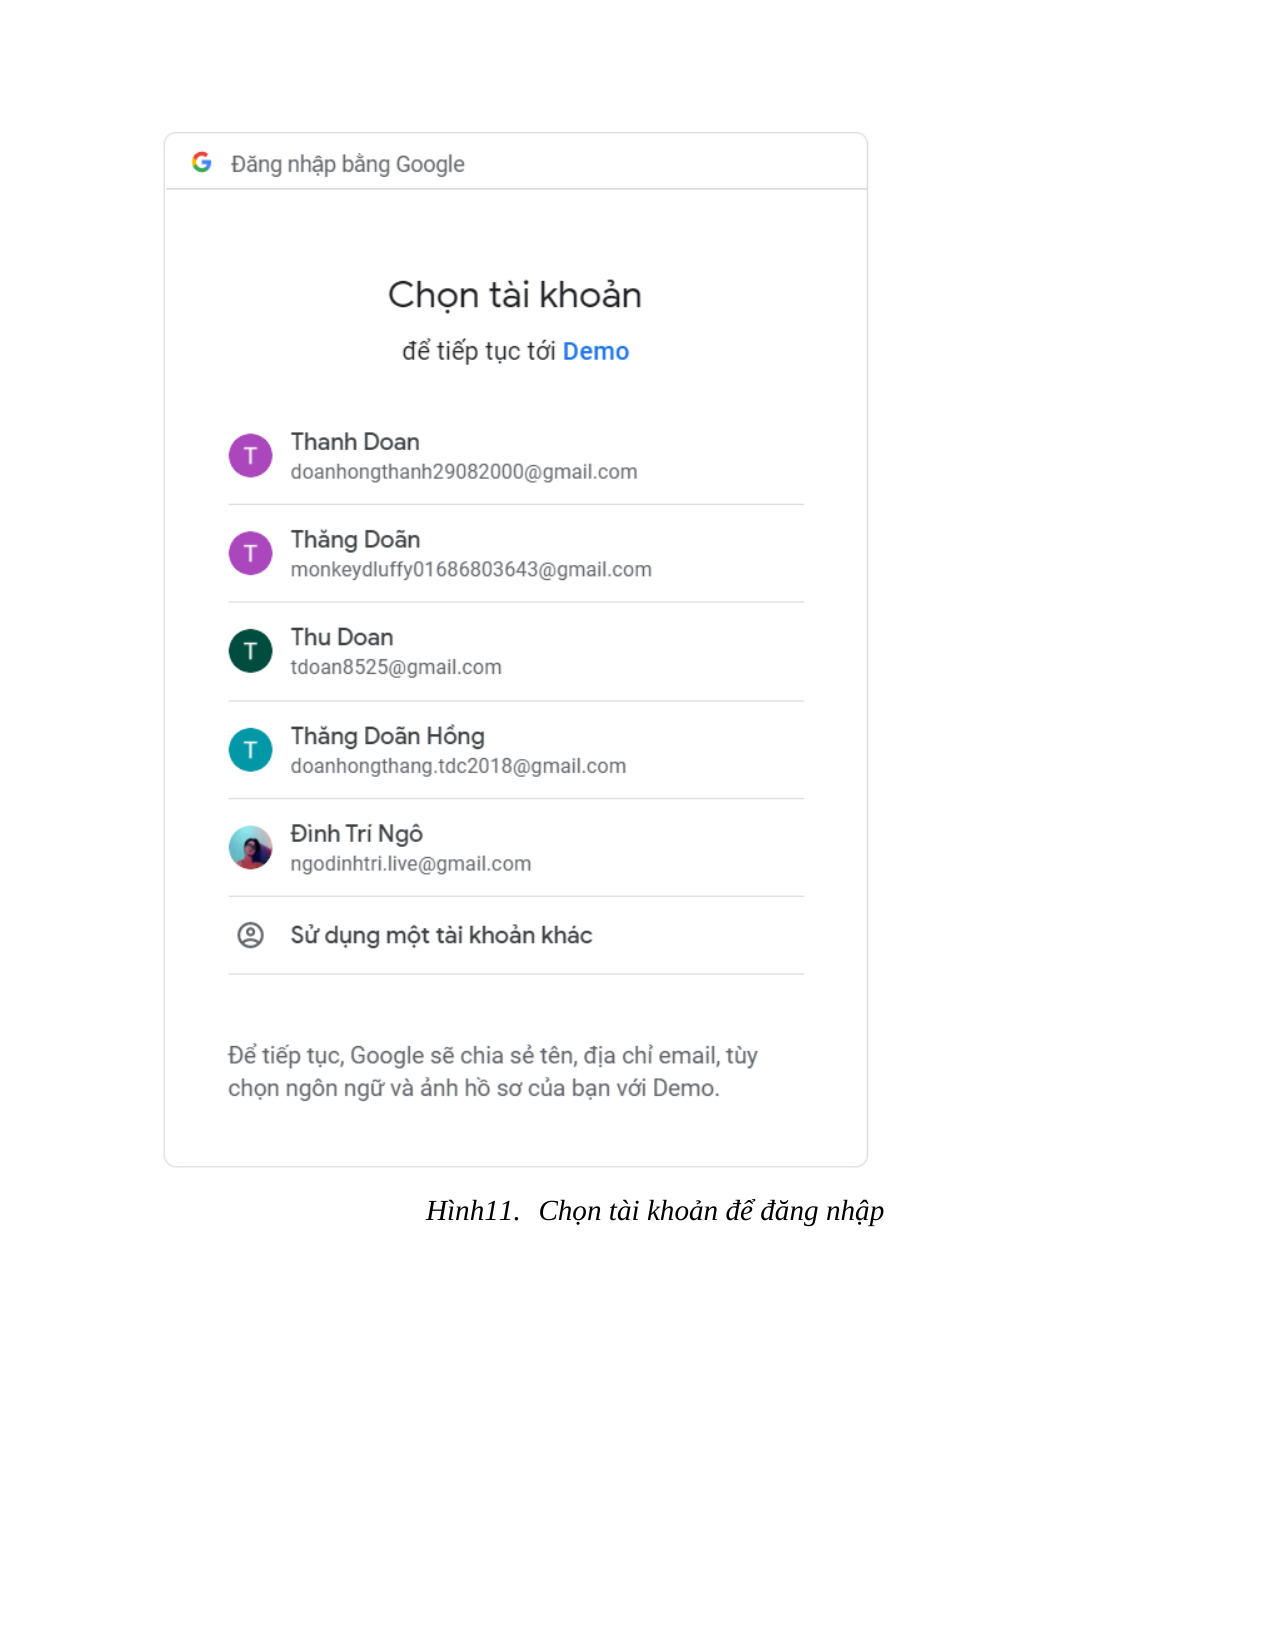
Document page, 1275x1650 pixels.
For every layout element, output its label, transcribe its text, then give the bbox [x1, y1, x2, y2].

picture [150, 132, 882, 1175]
text Chọn tài khoản để đăng nhập [187, 1193, 1125, 1227]
